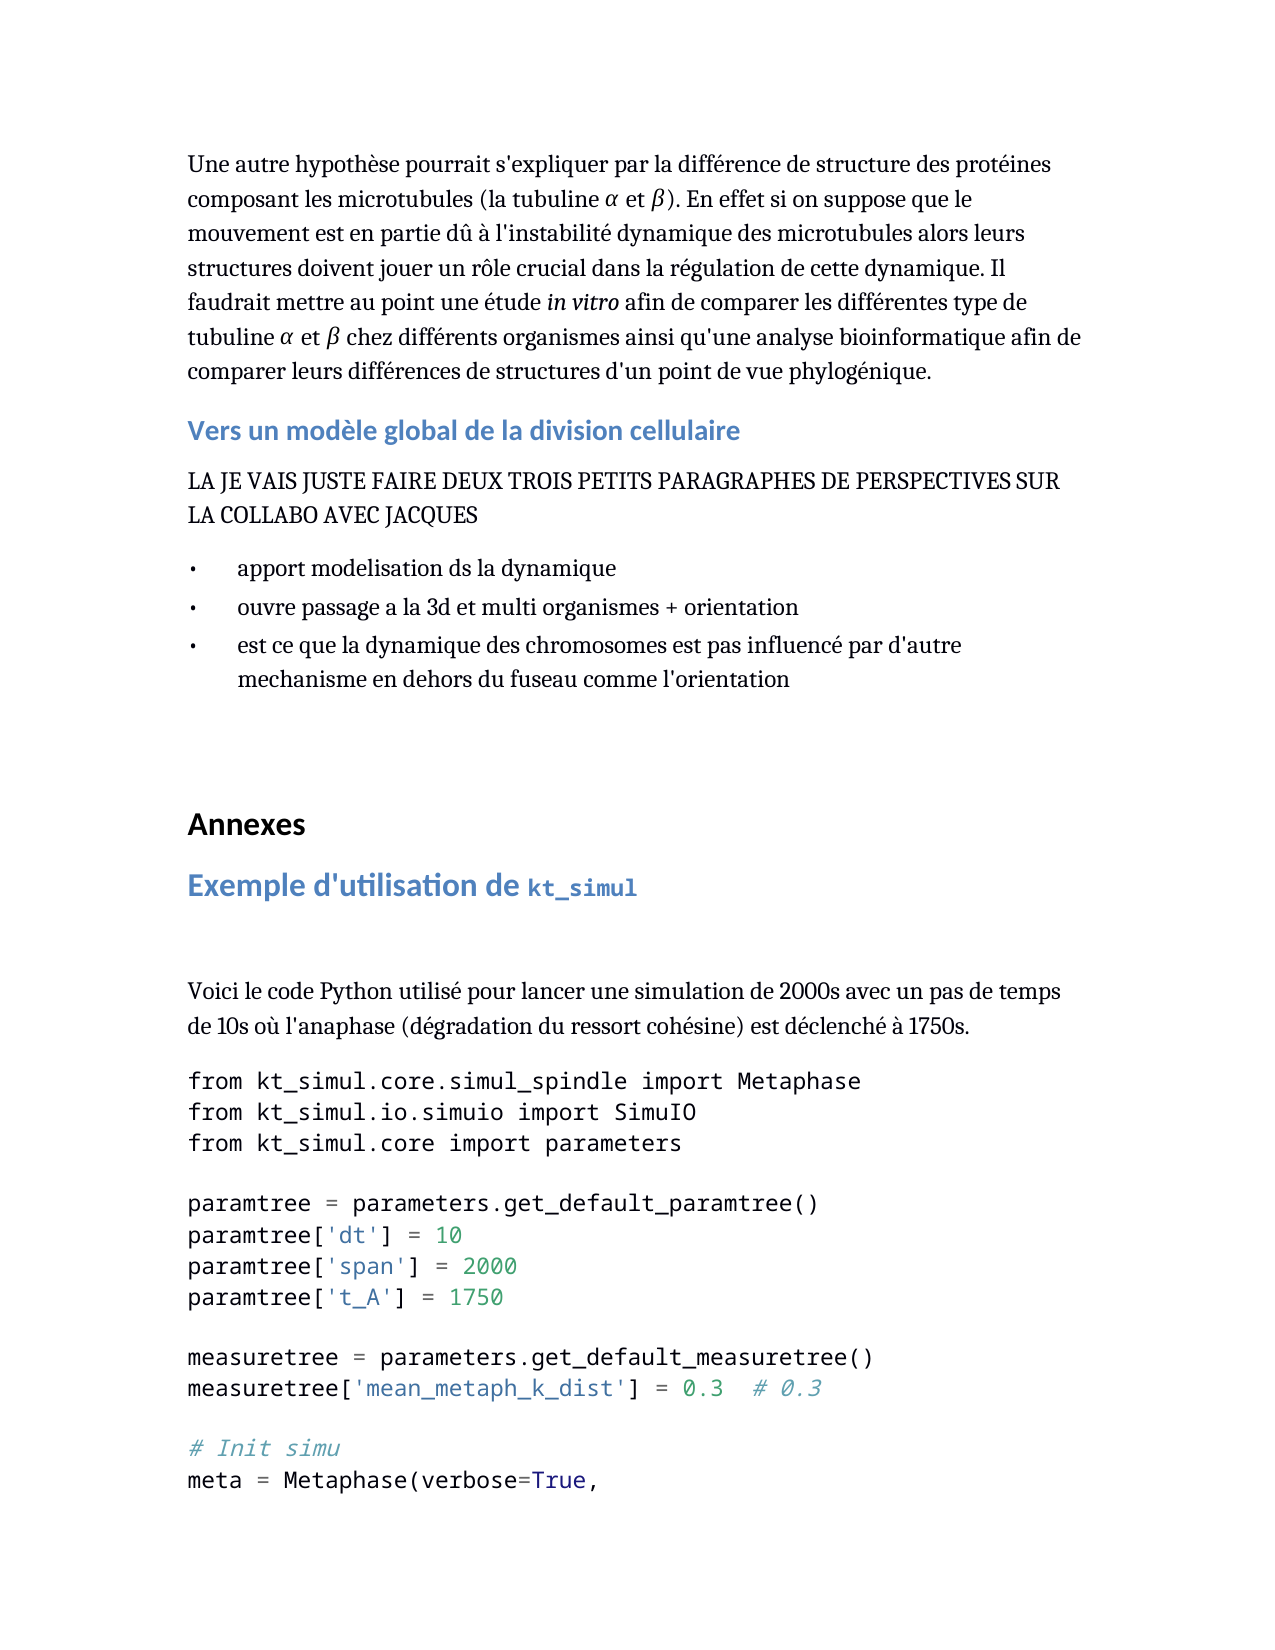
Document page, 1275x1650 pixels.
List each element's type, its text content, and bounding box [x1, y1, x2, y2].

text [187, 1065, 1087, 1495]
subtitle Annexes [187, 803, 1087, 844]
list apport modelisation ds la dynamique [187, 554, 1087, 583]
text LA JE VAIS JUSTE FAIRE DEUX TROIS PETITS PARAGRAPHES DE PERSPECTIVES SUR LA COLLABO AVEC JACQUES [187, 467, 1087, 530]
subtitle Exemple d'utilisation de kt_simul [187, 864, 1087, 905]
subtitle Vers un modèle global de la division cellulaire [187, 412, 1087, 448]
list ouvre passage a la 3d et multi organismes + orientation [187, 592, 1087, 621]
text Une autre hypothèse pourrait s'expliquer par la différence de structure des protéines composant les microtubules (la tubuline et ). En effet si on suppose que le mouvement est en partie dû à l'instabilité dynamique des microtubules alors leurs structures doivent jouer un rôle crucial dans la régulation de cette dynamique. Il faudrait mettre au point une étude in vitro afin de comparer les différentes type de tubuline et chez différents organismes ainsi qu'une analyse bioinformatique afin de comparer leurs différences de structures d'un point de vue phylogénique. [187, 150, 1087, 386]
list est ce que la dynamique des chromosomes est pas influencé par d'autre mechanisme en dehors du fuseau comme l'orientation [187, 631, 1087, 694]
text Voici le code Python utilisé pour lancer une simulation de 2000s avec un pas de temps de 10s où l'anaphase (dégradation du ressort cohésine) est déclenché à 1750s. [187, 977, 1087, 1040]
